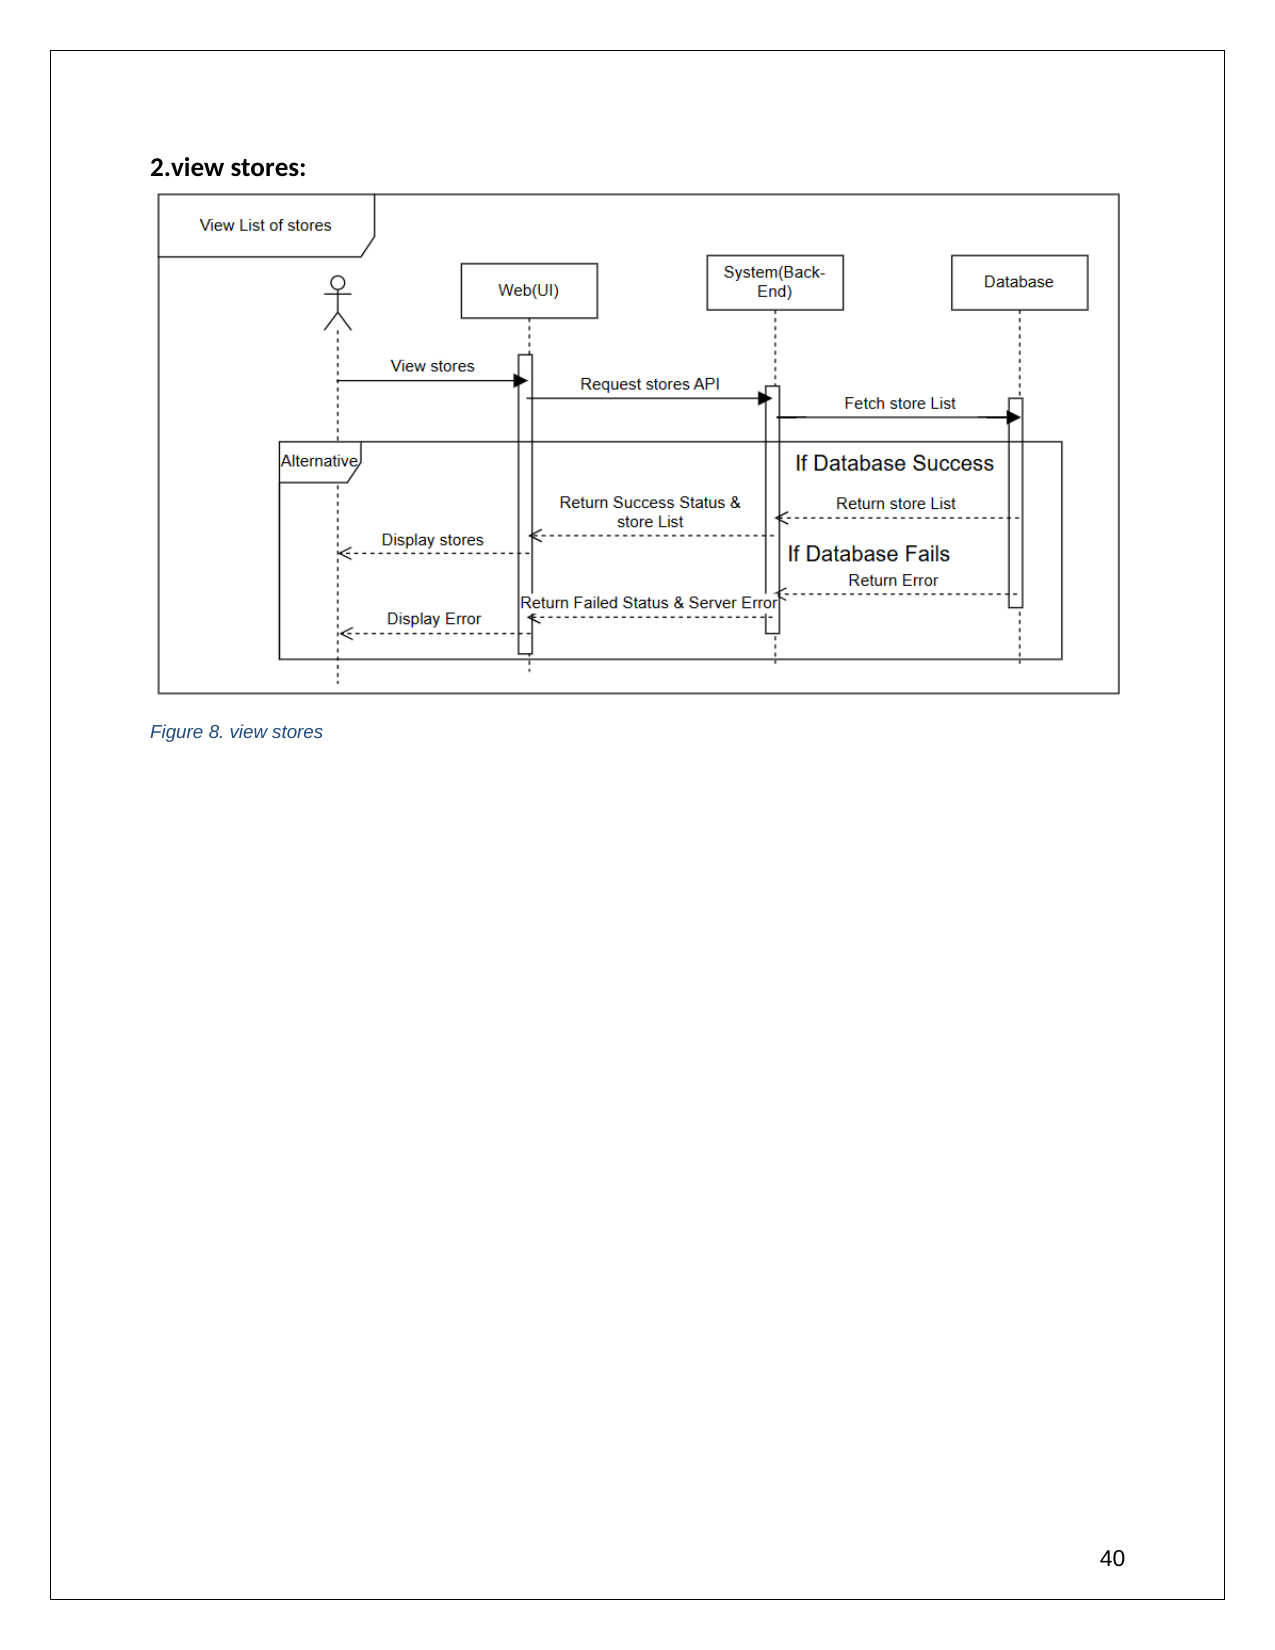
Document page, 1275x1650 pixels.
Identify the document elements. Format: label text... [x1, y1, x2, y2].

picture [150, 186, 1125, 700]
text Figure 8. view stores [150, 721, 1125, 742]
text 2.view stores: [150, 150, 1125, 186]
